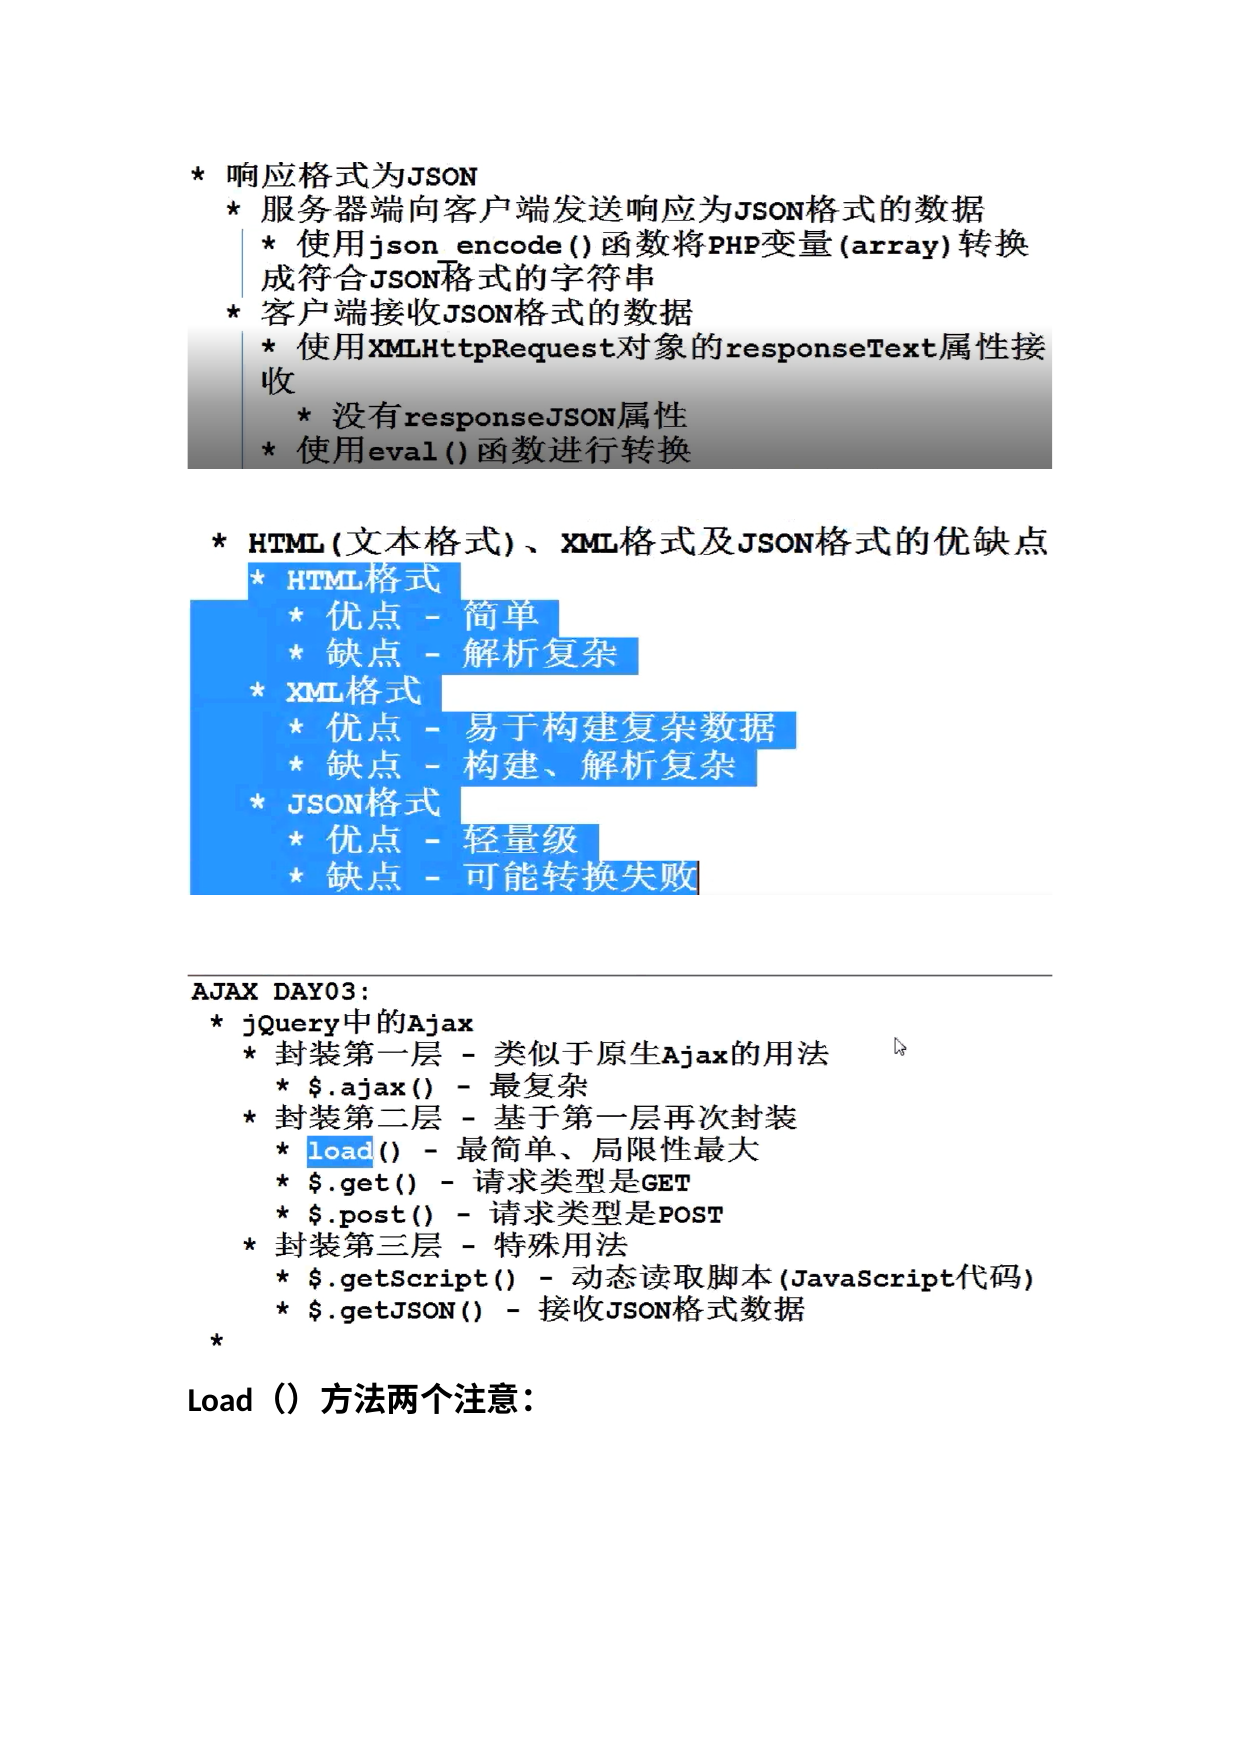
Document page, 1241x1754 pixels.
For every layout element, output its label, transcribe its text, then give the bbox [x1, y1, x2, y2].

picture [187, 519, 1053, 895]
list Load（）方法两个注意： [187, 1364, 1053, 1429]
picture [187, 974, 1053, 1352]
picture [187, 162, 1053, 469]
